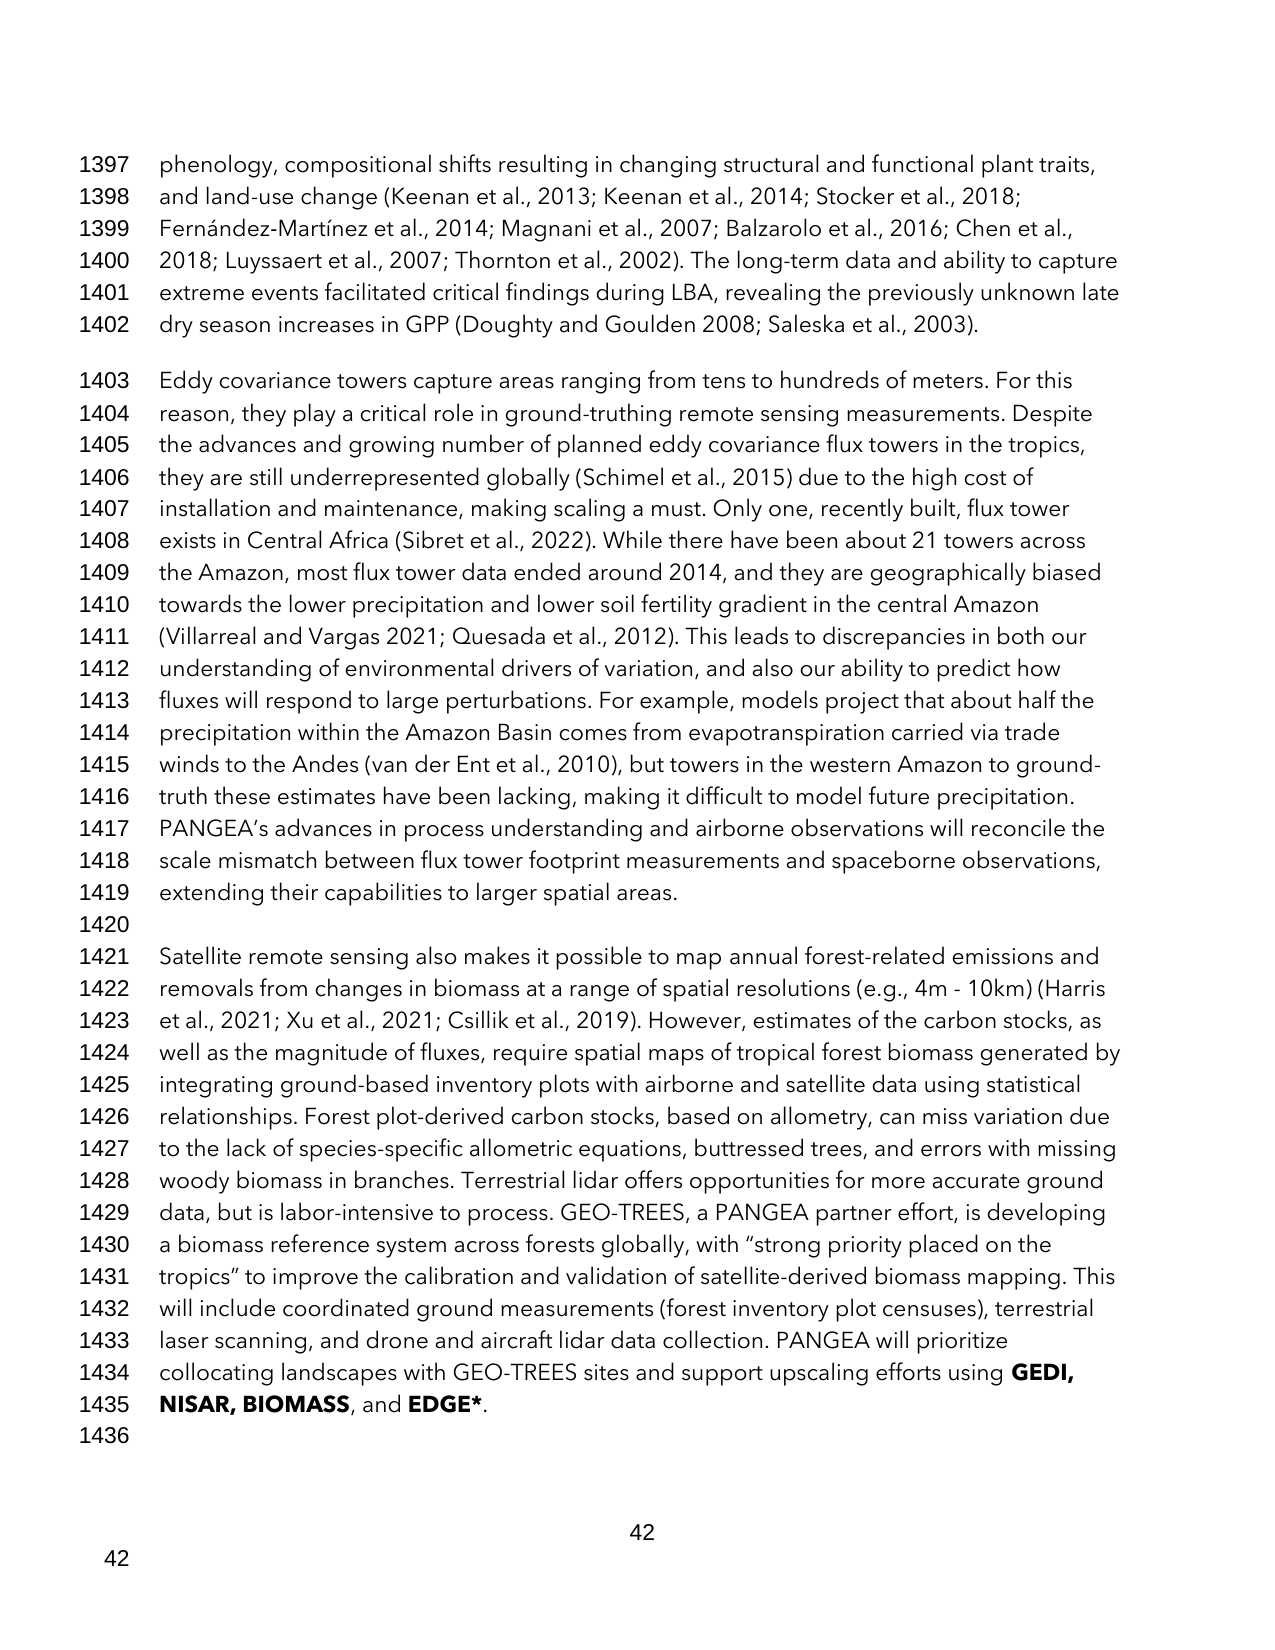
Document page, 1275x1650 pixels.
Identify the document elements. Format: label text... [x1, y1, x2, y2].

text Eddy covariance towers capture areas ranging from tens to hundreds of meters. For this reason, they play a critical role in ground-truthing remote sensing measurements. Despite the advances and growing number of planned eddy covariance flux towers in the tropics, they are still underrepresented globally (Schimel et al., 2015) due to the high cost of installation and maintenance, making scaling a must. Only one, recently built, flux tower exists in Central Africa (Sibret et al., 2022). While there have been about 21 towers across the Amazon, most flux tower data ended around 2014, and they are geographically biased towards the lower precipitation and lower soil fertility gradient in the central Amazon (Villarreal and Vargas 2021; Quesada et al., 2012). This leads to discrepancies in both our understanding of environmental drivers of variation, and also our ability to predict how fluxes will respond to large perturbations. For example, models project that about half the precipitation within the Amazon Basin comes from evapotranspiration carried via trade winds to the Andes (van der Ent et al., 2010), but towers in the western Amazon to ground-truth these estimates have been lacking, making it difficult to model future precipitation. PANGEA’s advances in process understanding and airborne observations will reconcile the scale mismatch between flux tower footprint measurements and spaceborne observations, extending their capabilities to larger spatial areas. [159, 367, 1125, 906]
text Satellite remote sensing also makes it possible to map annual forest-related emissions and removals from changes in biomass at a range of spatial resolutions (e.g., 4m - 10km) (Harris et al., 2021; Xu et al., 2021; Csillik et al., 2019). However, estimates of the carbon stocks, as well as the magnitude of fluxes, require spatial maps of tropical forest biomass generated by integrating ground-based inventory plots with airborne and satellite data using statistical relationships. Forest plot-derived carbon stocks, based on allometry, can miss variation due to the lack of species-specific allometric equations, buttressed trees, and errors with missing woody biomass in branches. Terrestrial lidar offers opportunities for more accurate ground data, but is labor-intensive to process. GEO-TREES, a PANGEA partner effort, is developing a biomass reference system across forests globally, with “strong priority placed on the tropics” to improve the calibration and validation of satellite-derived biomass mapping. This will include coordinated ground measurements (forest inventory plot censuses), terrestrial laser scanning, and drone and aircraft lidar data collection. PANGEA will prioritize collocating landscapes with GEO-TREES sites and support upscaling efforts using GEDI, NISAR, BIOMASS, and EDGE*. [159, 942, 1125, 1418]
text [159, 150, 1125, 338]
